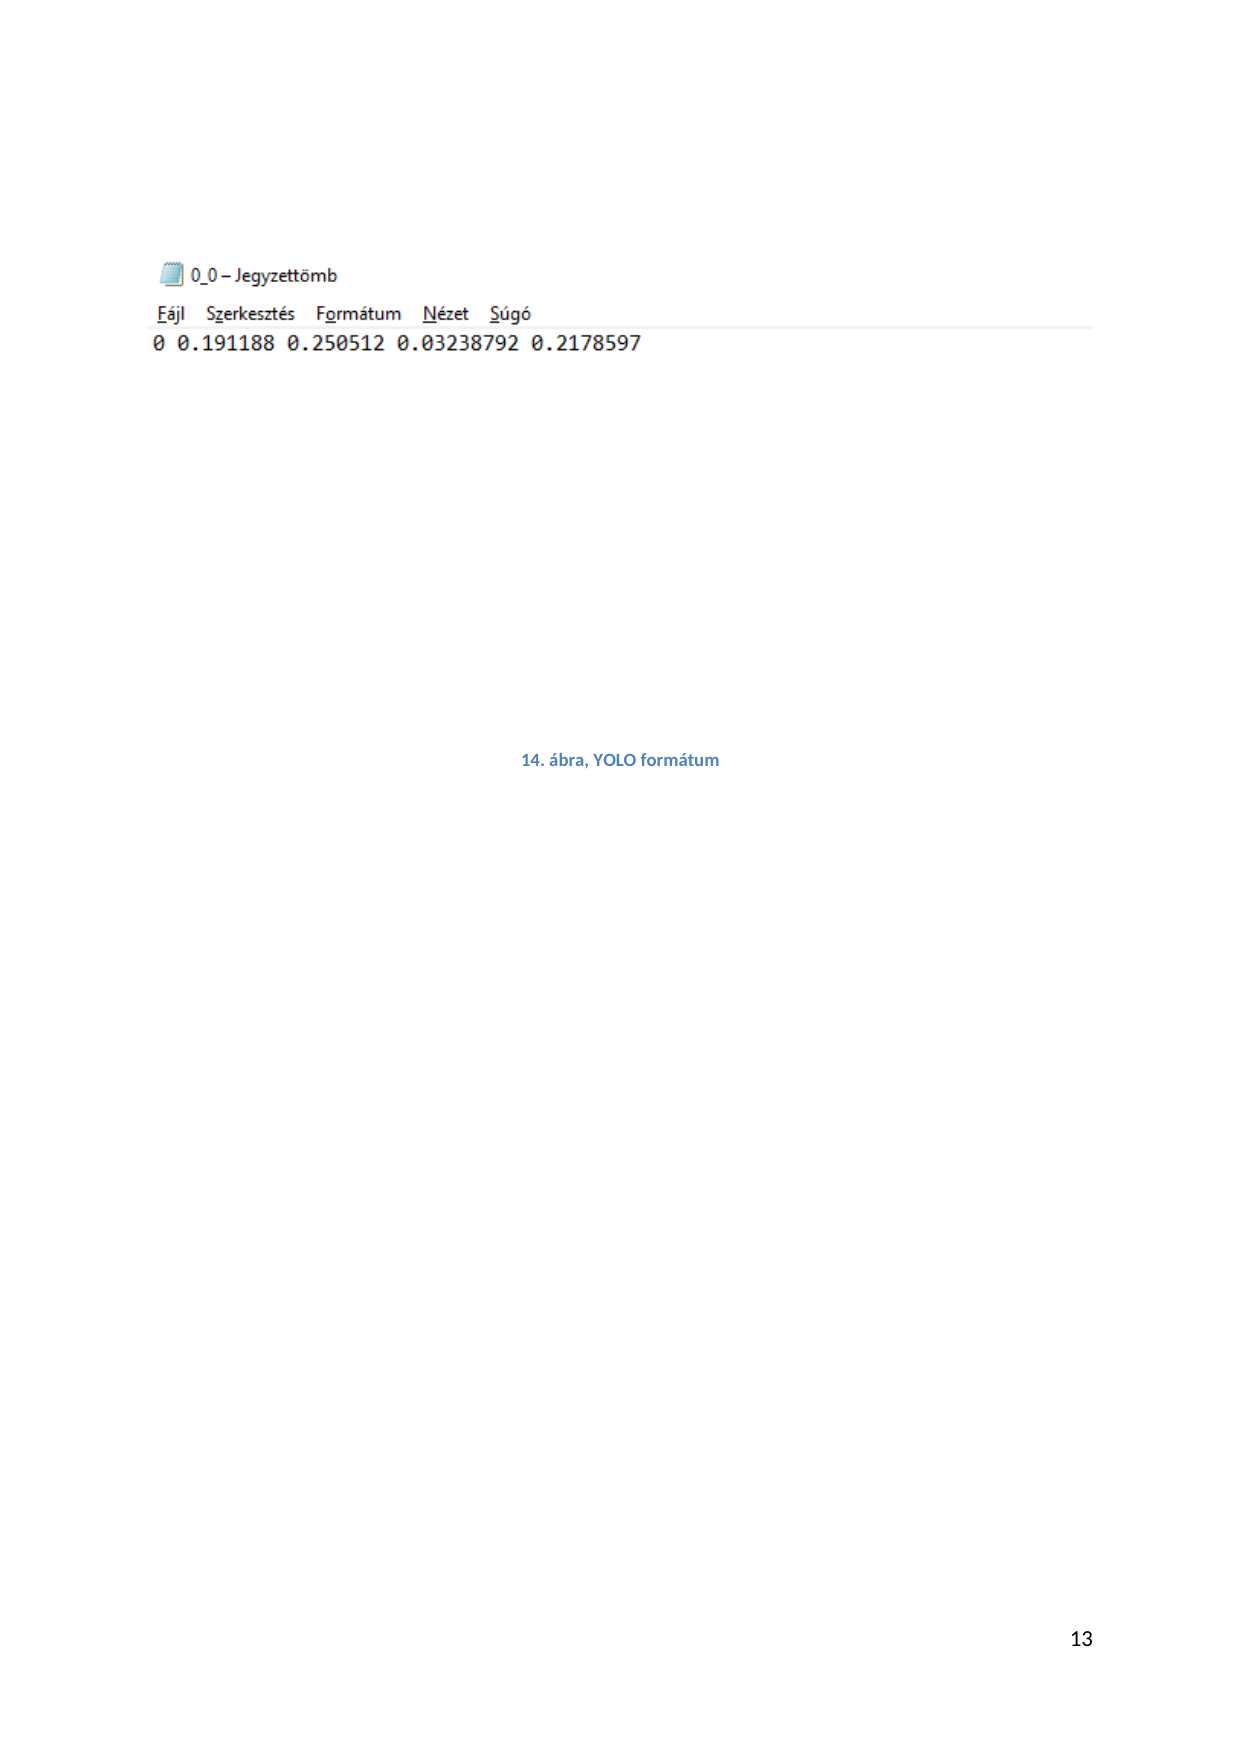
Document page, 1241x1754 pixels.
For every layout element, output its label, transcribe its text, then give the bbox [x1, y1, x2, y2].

text 14. ábra, YOLO formátum [148, 748, 1093, 771]
picture [147, 253, 1093, 723]
